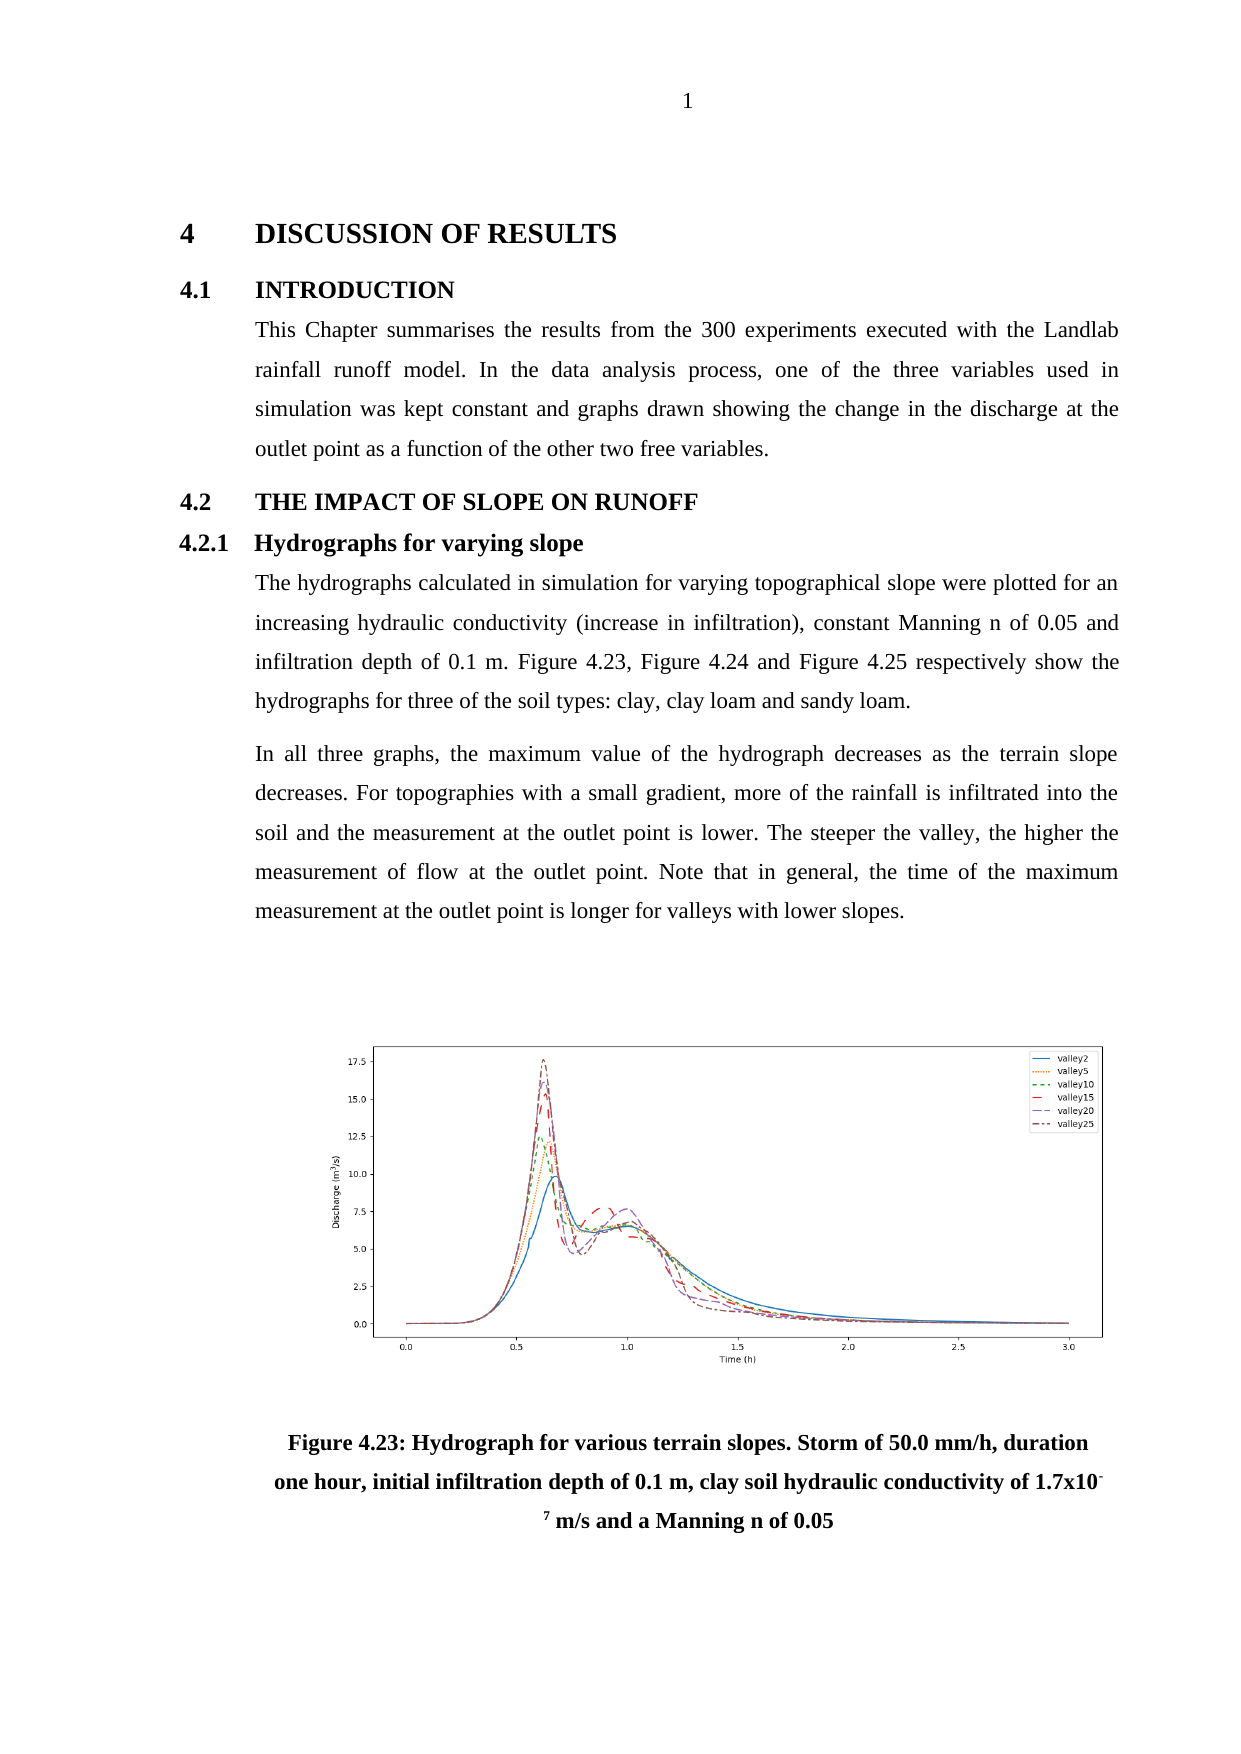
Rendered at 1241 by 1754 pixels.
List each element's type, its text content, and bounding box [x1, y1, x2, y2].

text In all three graphs, the maximum value of the hydrograph decreases as the terrain slope decreases. For topographies with a small gradient, more of the rainfall is infiltrated into the soil and the measurement at the outlet point is lower. The steeper the valley, the higher the measurement of flow at the outlet point. Note that in general, the time of the maximum measurement at the outlet point is longer for valleys with lower slopes. [255, 739, 1120, 924]
text This Chapter summarises the results from the 300 experiments executed with the Landlab rainfall runoff model. In the data analysis process, one of the three variables used in simulation was kept constant and graphs drawn showing the change in the discharge at the outlet point as a function of the other two free variables. [255, 316, 1120, 461]
subtitle DISCUSSION OF RESULTS [180, 216, 1120, 250]
subtitle Hydrographs for varying slope [179, 528, 1120, 557]
subtitle The impact of slope on runoff [180, 487, 1120, 515]
picture [255, 1001, 1196, 1378]
subtitle Introduction [180, 275, 1120, 304]
